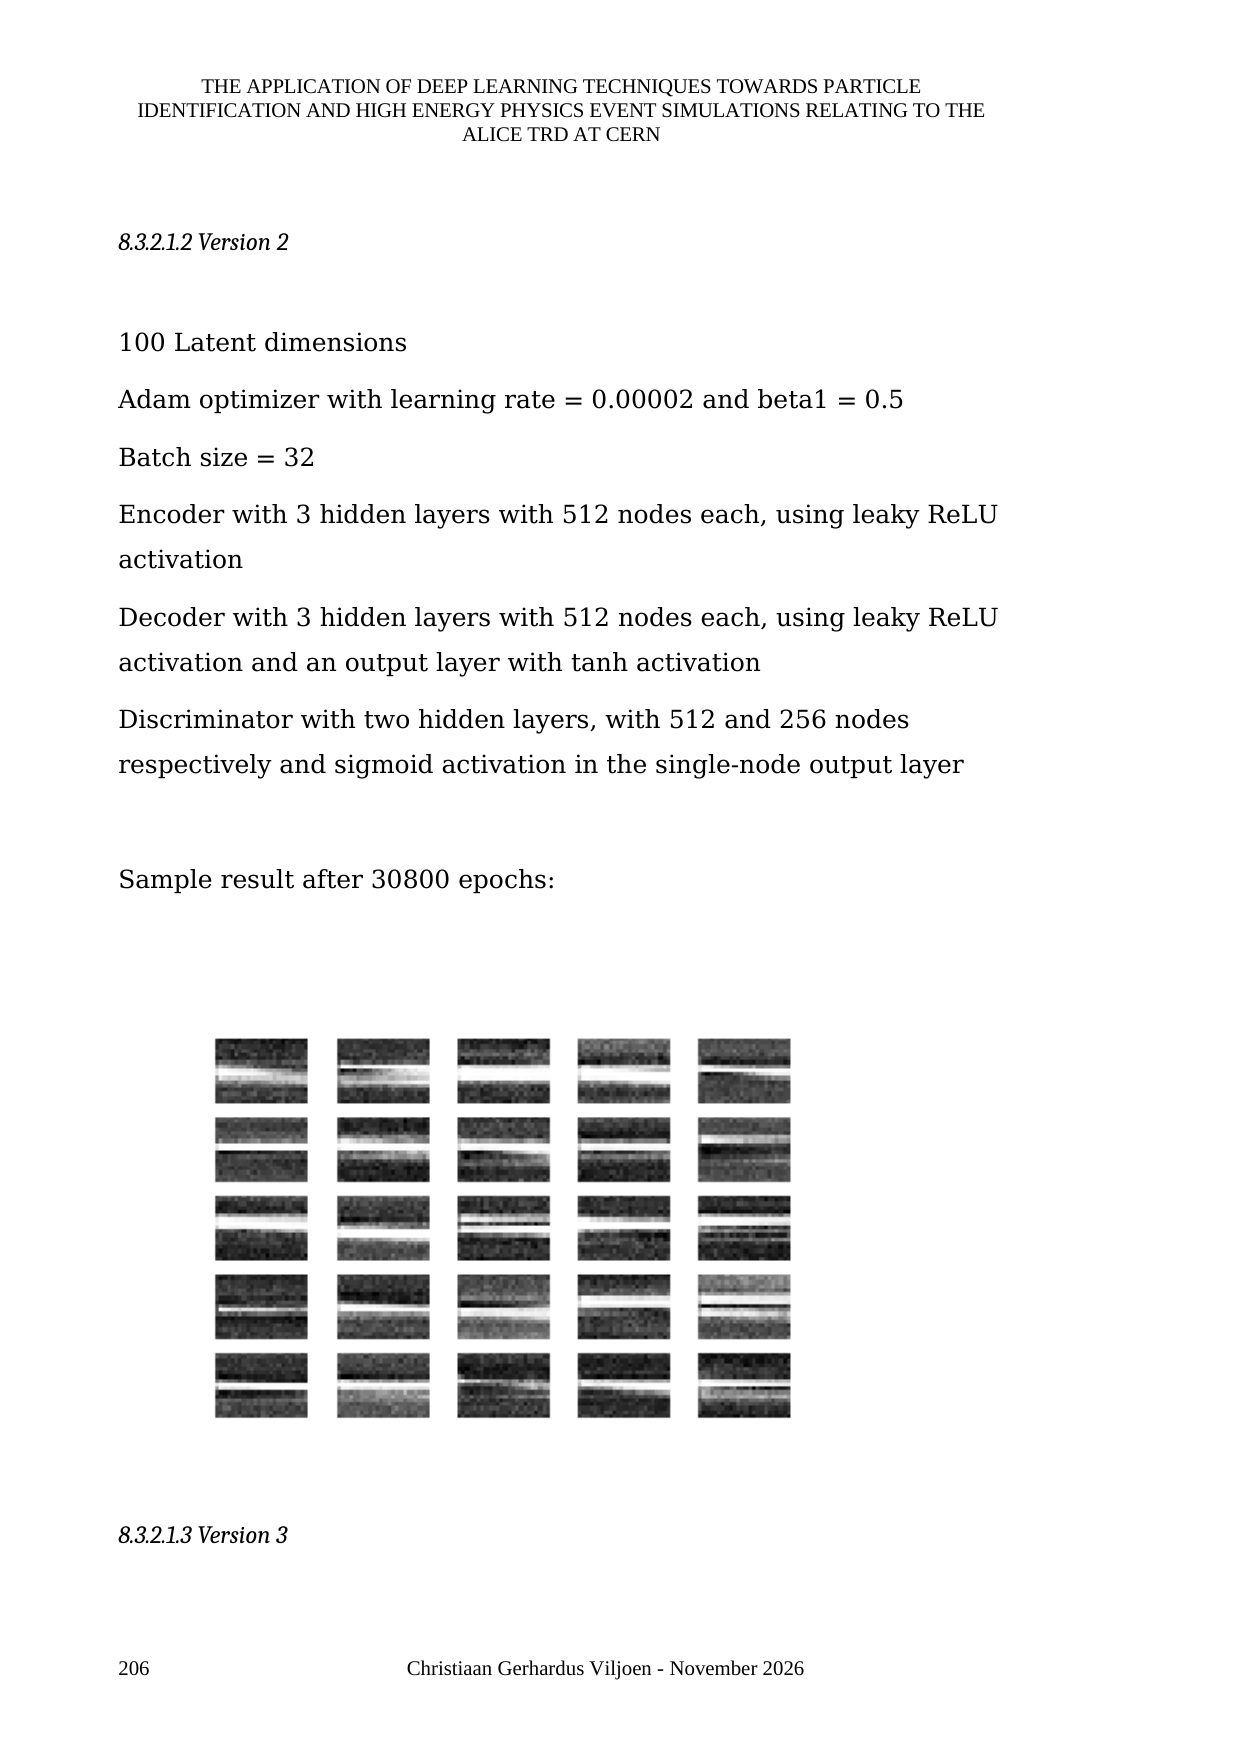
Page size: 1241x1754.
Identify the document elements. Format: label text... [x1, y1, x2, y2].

subtitle Version 2 [118, 228, 1004, 257]
text Discriminator with two hidden layers, with 512 and 256 nodes respectively and sigmoid activation in the single-node output layer [118, 704, 1004, 779]
text Adam optimizer with learning rate = 0.00002 and beta1 = 0.5 [118, 384, 1004, 414]
picture [118, 979, 871, 1481]
text Encoder with 3 hidden layers with 512 nodes each, using leaky ReLU activation [118, 499, 1004, 574]
text Sample result after 30800 epochs: [118, 864, 1004, 894]
text 100 Latent dimensions [118, 327, 1004, 357]
text Batch size = 32 [118, 442, 1004, 472]
subtitle Version 3 [118, 1521, 1004, 1549]
text Decoder with 3 hidden layers with 512 nodes each, using leaky ReLU activation and an output layer with tanh activation [118, 602, 1004, 677]
